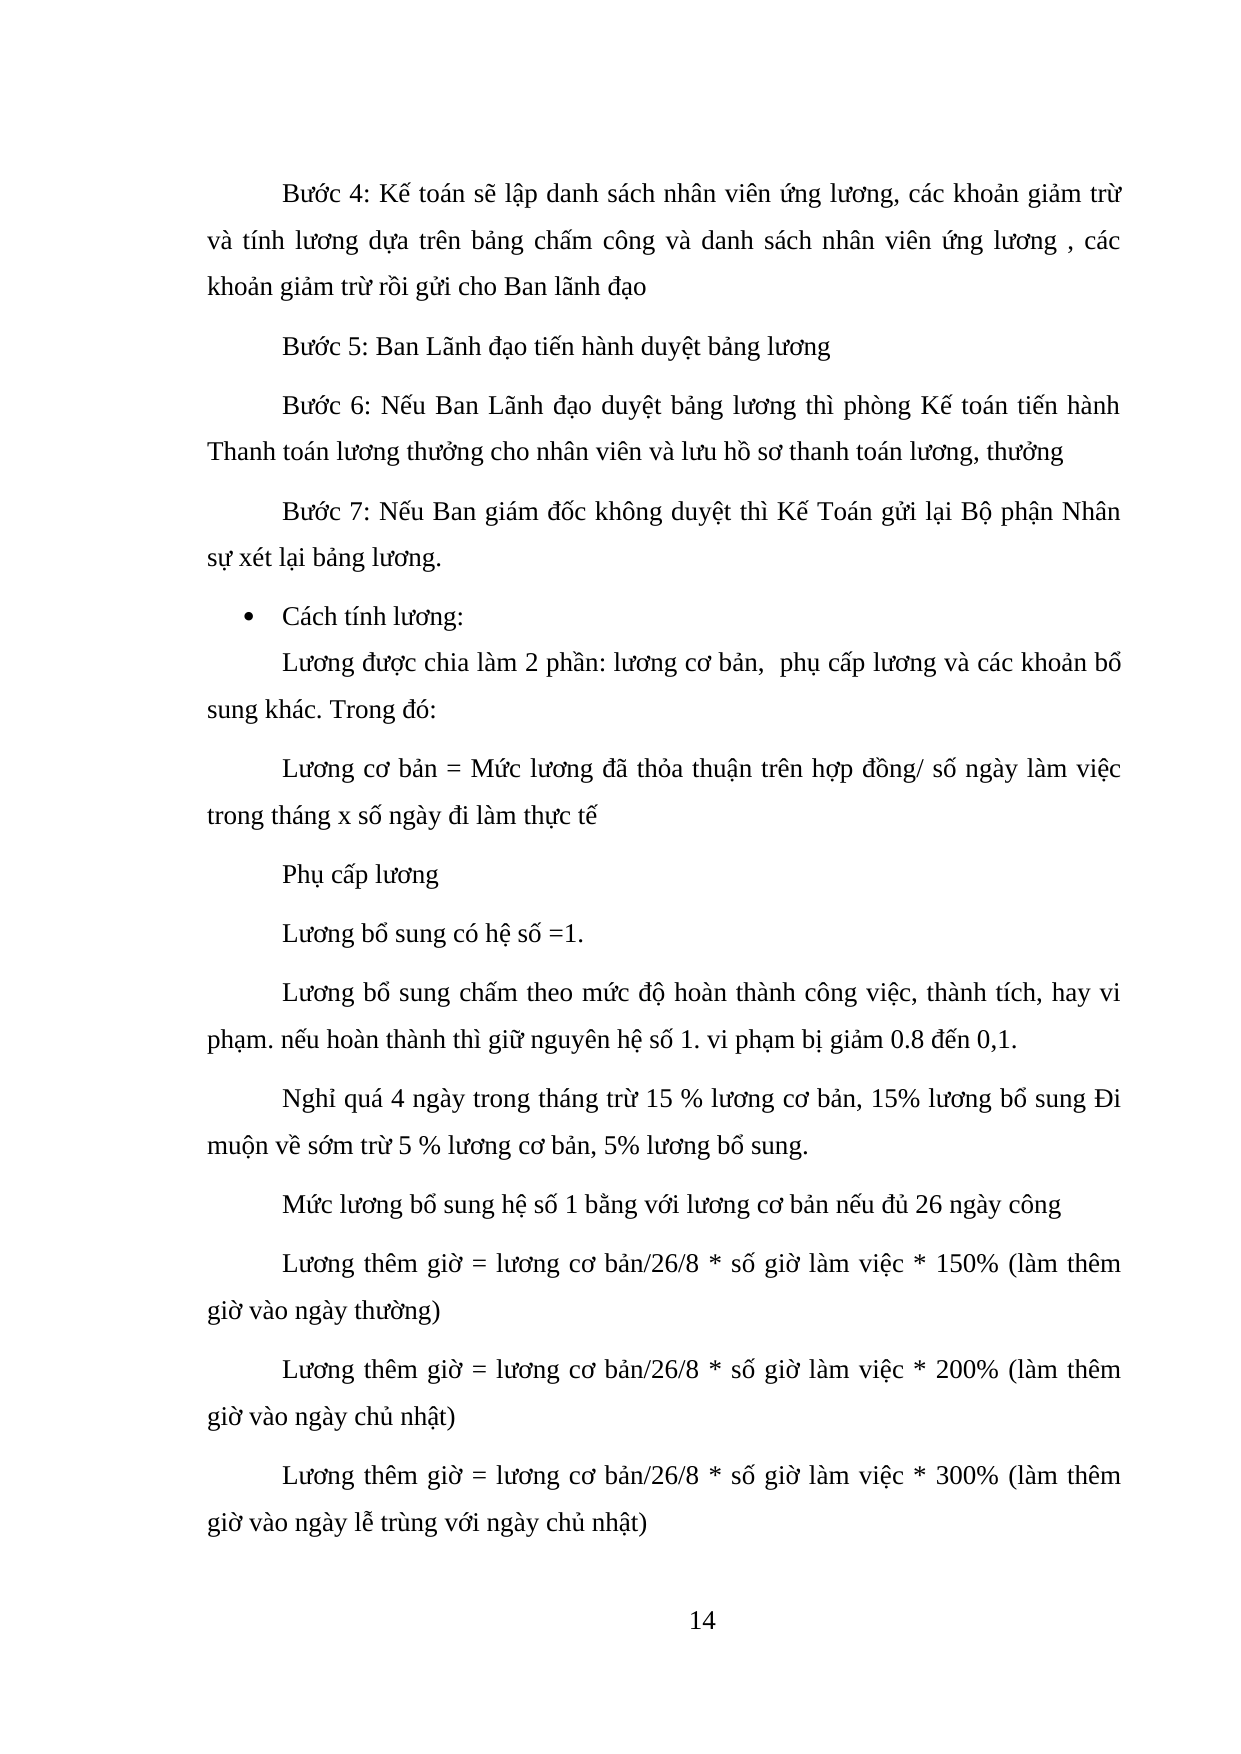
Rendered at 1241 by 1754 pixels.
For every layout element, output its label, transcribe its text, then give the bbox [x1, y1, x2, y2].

text Bước 5: Ban Lãnh đạo tiến hành duyệt bảng lương [207, 330, 1122, 361]
text Bước 6: Nếu Ban Lãnh đạo duyệt bảng lương thì phòng Kế toán tiến hành Thanh toán lương thưởng cho nhân viên và lưu hồ sơ thanh toán lương, thưởng [207, 389, 1122, 467]
text Phụ cấp lương [207, 858, 1122, 889]
text Bước 7: Nếu Ban giám đốc không duyệt thì Kế Toán gửi lại Bộ phận Nhân sự xét lại bảng lương. [207, 495, 1122, 572]
text Lương thêm giờ = lương cơ bản/26/8 * số giờ làm việc * 300% (làm thêm giờ vào ngày lễ trùng với ngày chủ nhật) [207, 1459, 1122, 1537]
text Lương bổ sung chấm theo mức độ hoàn thành công việc, thành tích, hay vi phạm. nếu hoàn thành thì giữ nguyên hệ số 1. vi phạm bị giảm 0.8 đến 0,1. [207, 977, 1122, 1054]
text Bước 4: Kế toán sẽ lập danh sách nhân viên ứng lương, các khoản giảm trừ và tính lương dựa trên bảng chấm công và danh sách nhân viên ứng lương , các khoản giảm trừ rồi gửi cho Ban lãnh đạo [207, 177, 1122, 302]
text Lương thêm giờ = lương cơ bản/26/8 * số giờ làm việc * 200% (làm thêm giờ vào ngày chủ nhật) [207, 1353, 1122, 1431]
text Nghỉ quá 4 ngày trong tháng trừ 15 % lương cơ bản, 15% lương bổ sung Đi muộn về sớm trừ 5 % lương cơ bản, 5% lương bổ sung. [207, 1082, 1122, 1160]
text Lương cơ bản = Mức lương đã thỏa thuận trên hợp đồng/ số ngày làm việc trong tháng x số ngày đi làm thực tế [207, 752, 1122, 830]
text Lương được chia làm 2 phần: lương cơ bản, phụ cấp lương và các khoản bổ sung khác. Trong đó: [207, 647, 1122, 724]
text Lương thêm giờ = lương cơ bản/26/8 * số giờ làm việc * 150% (làm thêm giờ vào ngày thường) [207, 1247, 1122, 1325]
text Mức lương bổ sung hệ số 1 bằng với lương cơ bản nếu đủ 26 ngày công [207, 1188, 1122, 1219]
text Lương bổ sung có hệ số =1. [207, 917, 1122, 948]
list Cách tính lương: [244, 601, 1122, 632]
